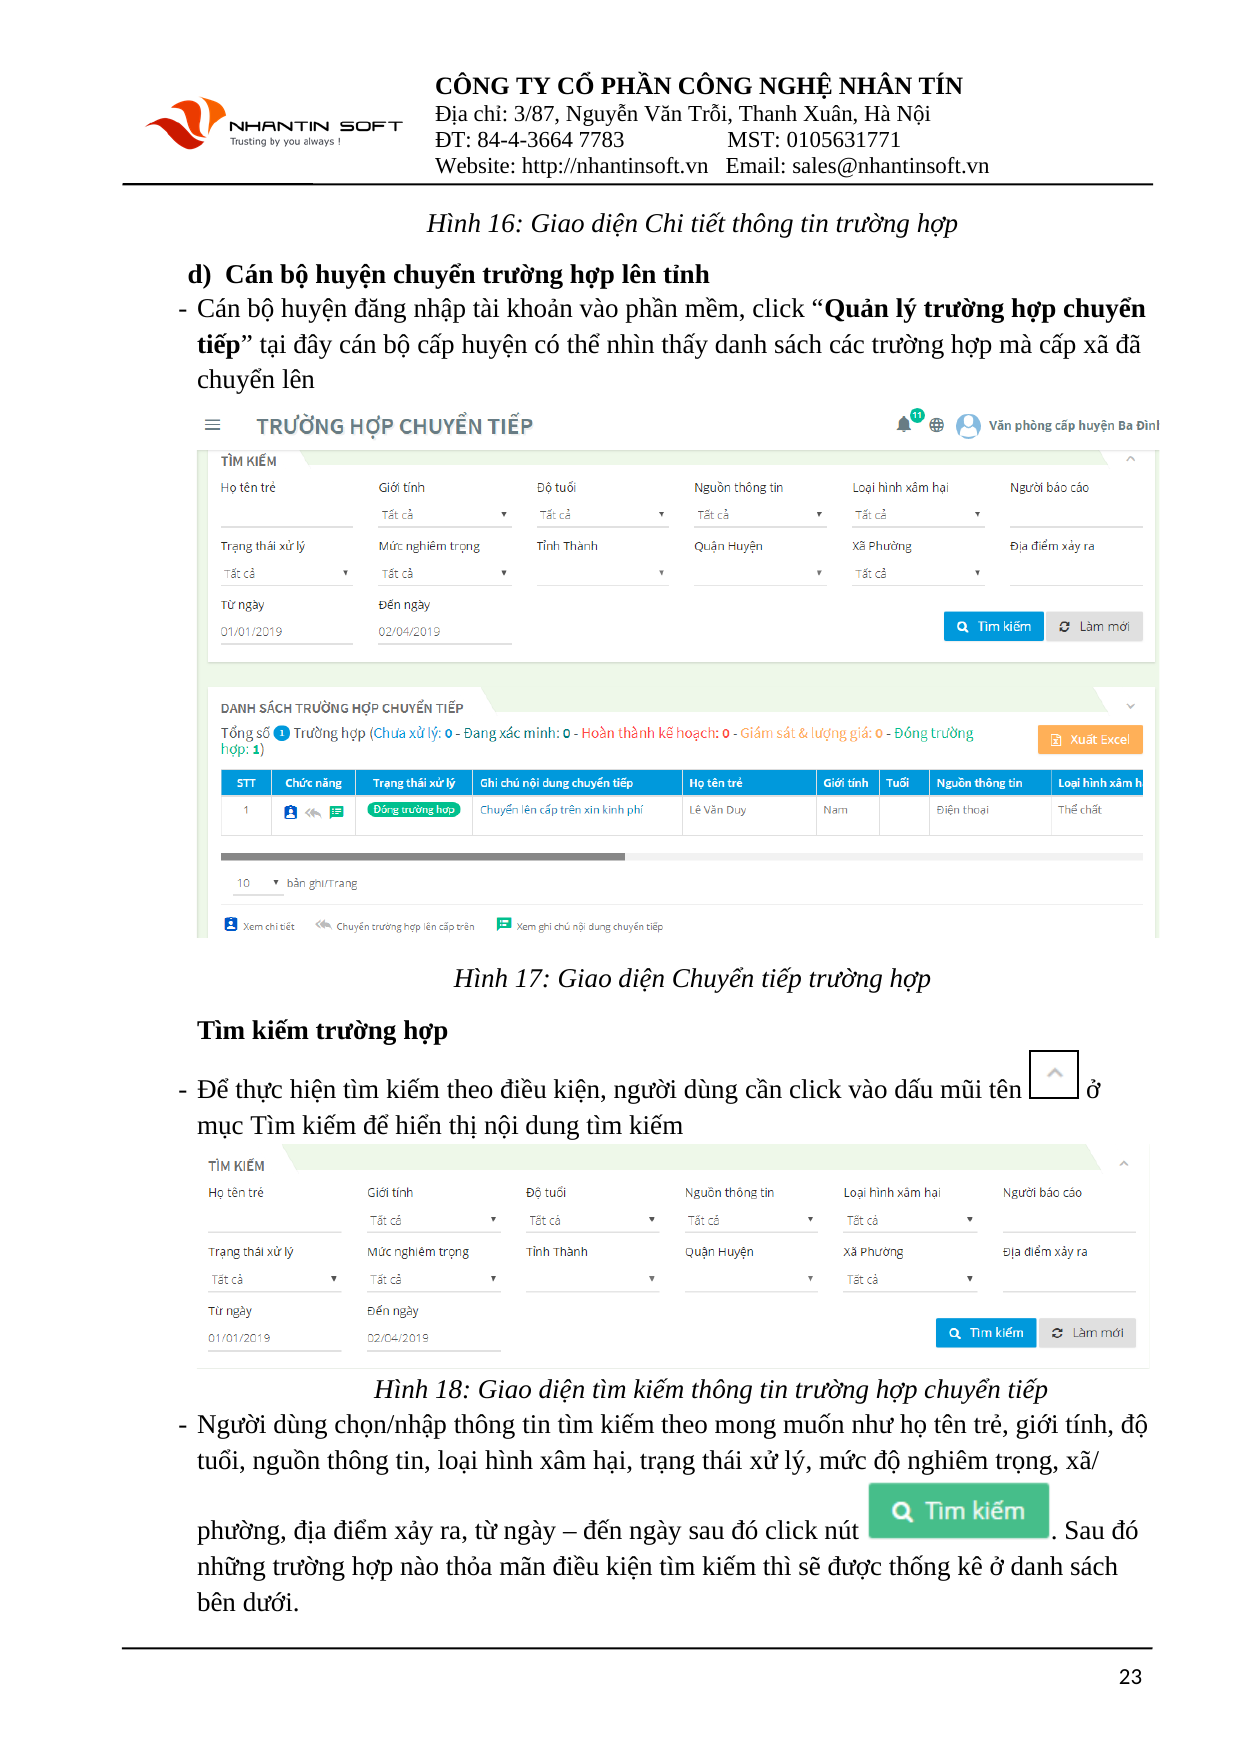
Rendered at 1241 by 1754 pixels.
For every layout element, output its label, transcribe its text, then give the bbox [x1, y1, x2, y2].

list Người dùng chọn/nhập thông tin tìm kiếm theo mong muốn như họ tên trẻ, giới tính, độ tuổi, nguồn thông tin, loại hình xâm hại, trạng thái xử lý, mức độ nghiêm trọng, xã/ phường, địa điểm xảy ra, từ ngày – đến ngày sau đó click nút . Sau đó những trường hợp nào thỏa mãn điều kiện tìm kiếm thì sẽ được thống kê ở danh sách bên dưới. [178, 1409, 1153, 1617]
picture [866, 1480, 1051, 1540]
subtitle Cán bộ huyện chuyển trường hợp lên tỉnh [187, 259, 1153, 290]
picture [196, 399, 1160, 938]
list Tìm kiếm trường hợp [197, 1014, 1153, 1046]
picture [133, 70, 413, 176]
text Hình 17: Giao diện Chuyển tiếp trường hợp [234, 962, 1153, 994]
picture [1031, 1052, 1077, 1097]
list Hình 18: Giao diện tìm kiếm thông tin trường hợp chuyển tiếp [234, 1373, 1153, 1404]
text Hình 16: Giao diện Chi tiết thông tin trường hợp [234, 207, 1153, 238]
list Để thực hiện tìm kiếm theo điều kiện, người dùng cần click vào dấu mũi tên ở mục Tìm kiếm để hiển thị nội dung tìm kiếm [178, 1050, 1153, 1140]
picture [196, 1144, 1150, 1369]
list Cán bộ huyện đăng nhập tài khoản vào phần mềm, click “Quản lý trường hợp chuyển tiếp” tại đây cán bộ cấp huyện có thể nhìn thấy danh sách các trường hợp mà cấp xã đã chuyển lên [178, 292, 1153, 395]
